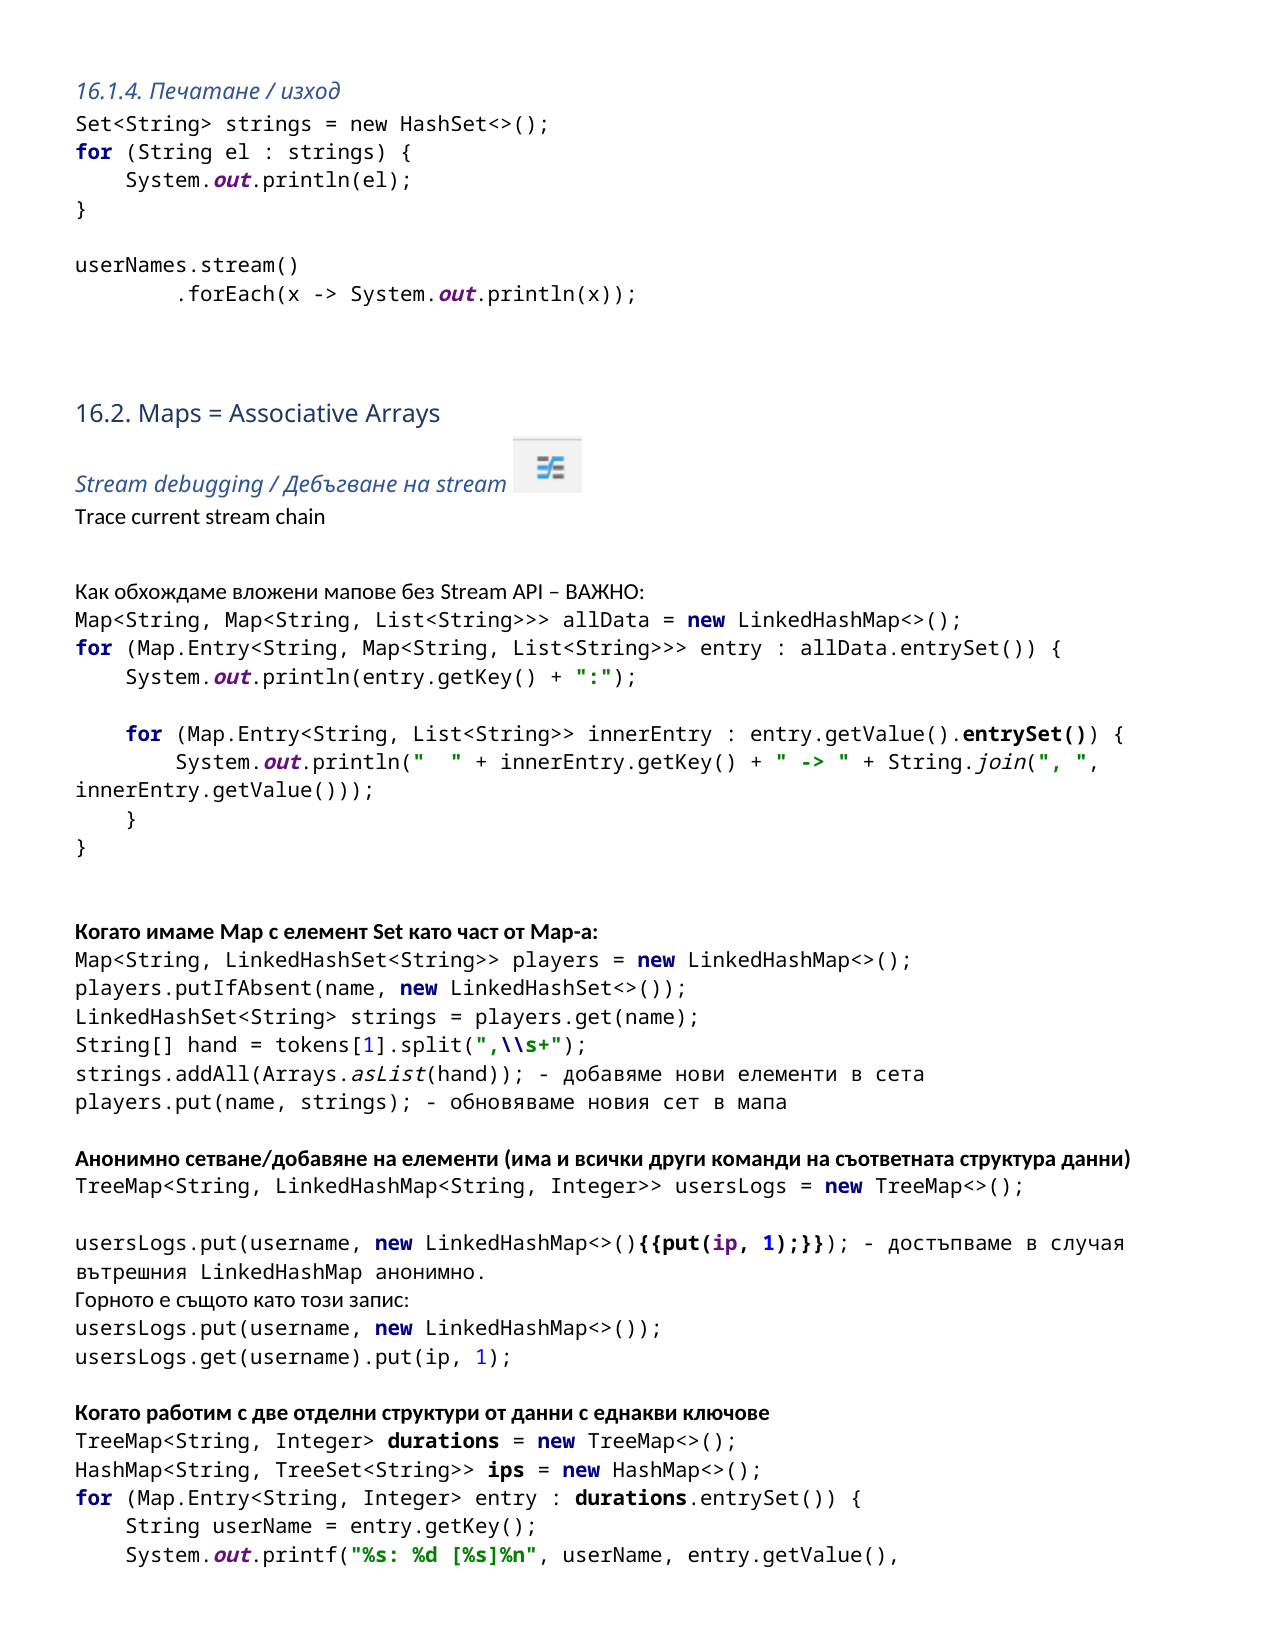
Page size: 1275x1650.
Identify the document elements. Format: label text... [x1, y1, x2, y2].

text Когато имаме Map с елемент Set като част от Map-a: [75, 917, 1200, 945]
text players.putIfAbsent(name, new LinkedHashSet<>()); LinkedHashSet<String> strings = players.get(name); [75, 973, 1200, 1030]
text usersLogs.put(username, new LinkedHashMap<>(){{put(ip, 1);}}); - достъпваме в случая вътрешния LinkedHashMap анонимно. [75, 1228, 1200, 1285]
text Анонимно сетване/добавяне на елементи (има и всички други команди на съответната структура данни) [75, 1144, 1200, 1172]
subtitle 16.1.4. Печатане / изход [75, 75, 1200, 106]
text for (Map.Entry<String, Map<String, List<String>>> entry : allData.entrySet()) { System.out.println(entry.getKey() + ":"); for (Map.Entry<String, List<String>> innerEntry : entry.getValue().entrySet()) { System.out.println(" " + innerEntry.getKey() + " -> " + String.join(", ", innerEntry.getValue())); } } [75, 633, 1200, 861]
text Когато работим с две отделни структури от данни с еднакви ключове [75, 1398, 1200, 1426]
subtitle 16.2. Maps = Associative Arrays [75, 396, 1200, 430]
text Map<String, Map<String, List<String>>> allData = new LinkedHashMap<>(); [75, 605, 1200, 633]
text TreeMap<String, LinkedHashMap<String, Integer>> usersLogs = new TreeMap<>(); [75, 1172, 1200, 1200]
text userNames.stream() .forEach(x -> System.out.println(x)); [75, 251, 1200, 307]
text Set<String> strings = new HashSet<>(); [75, 109, 1200, 137]
text String[] hand = tokens[1].split(",\\s+"); [75, 1030, 1200, 1059]
text for (String el : strings) { System.out.println(el); } [75, 137, 1200, 222]
text Горното е същото като този запис: [75, 1285, 1200, 1313]
text TreeMap<String, Integer> durations = new TreeMap<>(); HashMap<String, TreeSet<String>> ips = new HashMap<>(); [75, 1426, 1200, 1483]
subtitle Stream debugging / Дебъгване на stream [75, 437, 1200, 499]
text Как обхождаме вложени мапове без Stream API – ВАЖНО: [75, 577, 1200, 605]
text usersLogs.put(username, new LinkedHashMap<>()); usersLogs.get(username).put(ip, 1); [75, 1313, 1200, 1370]
text Map<String, LinkedHashSet<String>> players = new LinkedHashMap<>(); [75, 945, 1200, 973]
text strings.addAll(Arrays.asList(hand)); - добавяме нови елементи в сета players.put(name, strings); - обновяваме новия сет в мапа [75, 1059, 1200, 1116]
text Trace current stream chain [75, 502, 1200, 530]
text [75, 1483, 1200, 1568]
picture [513, 436, 582, 493]
